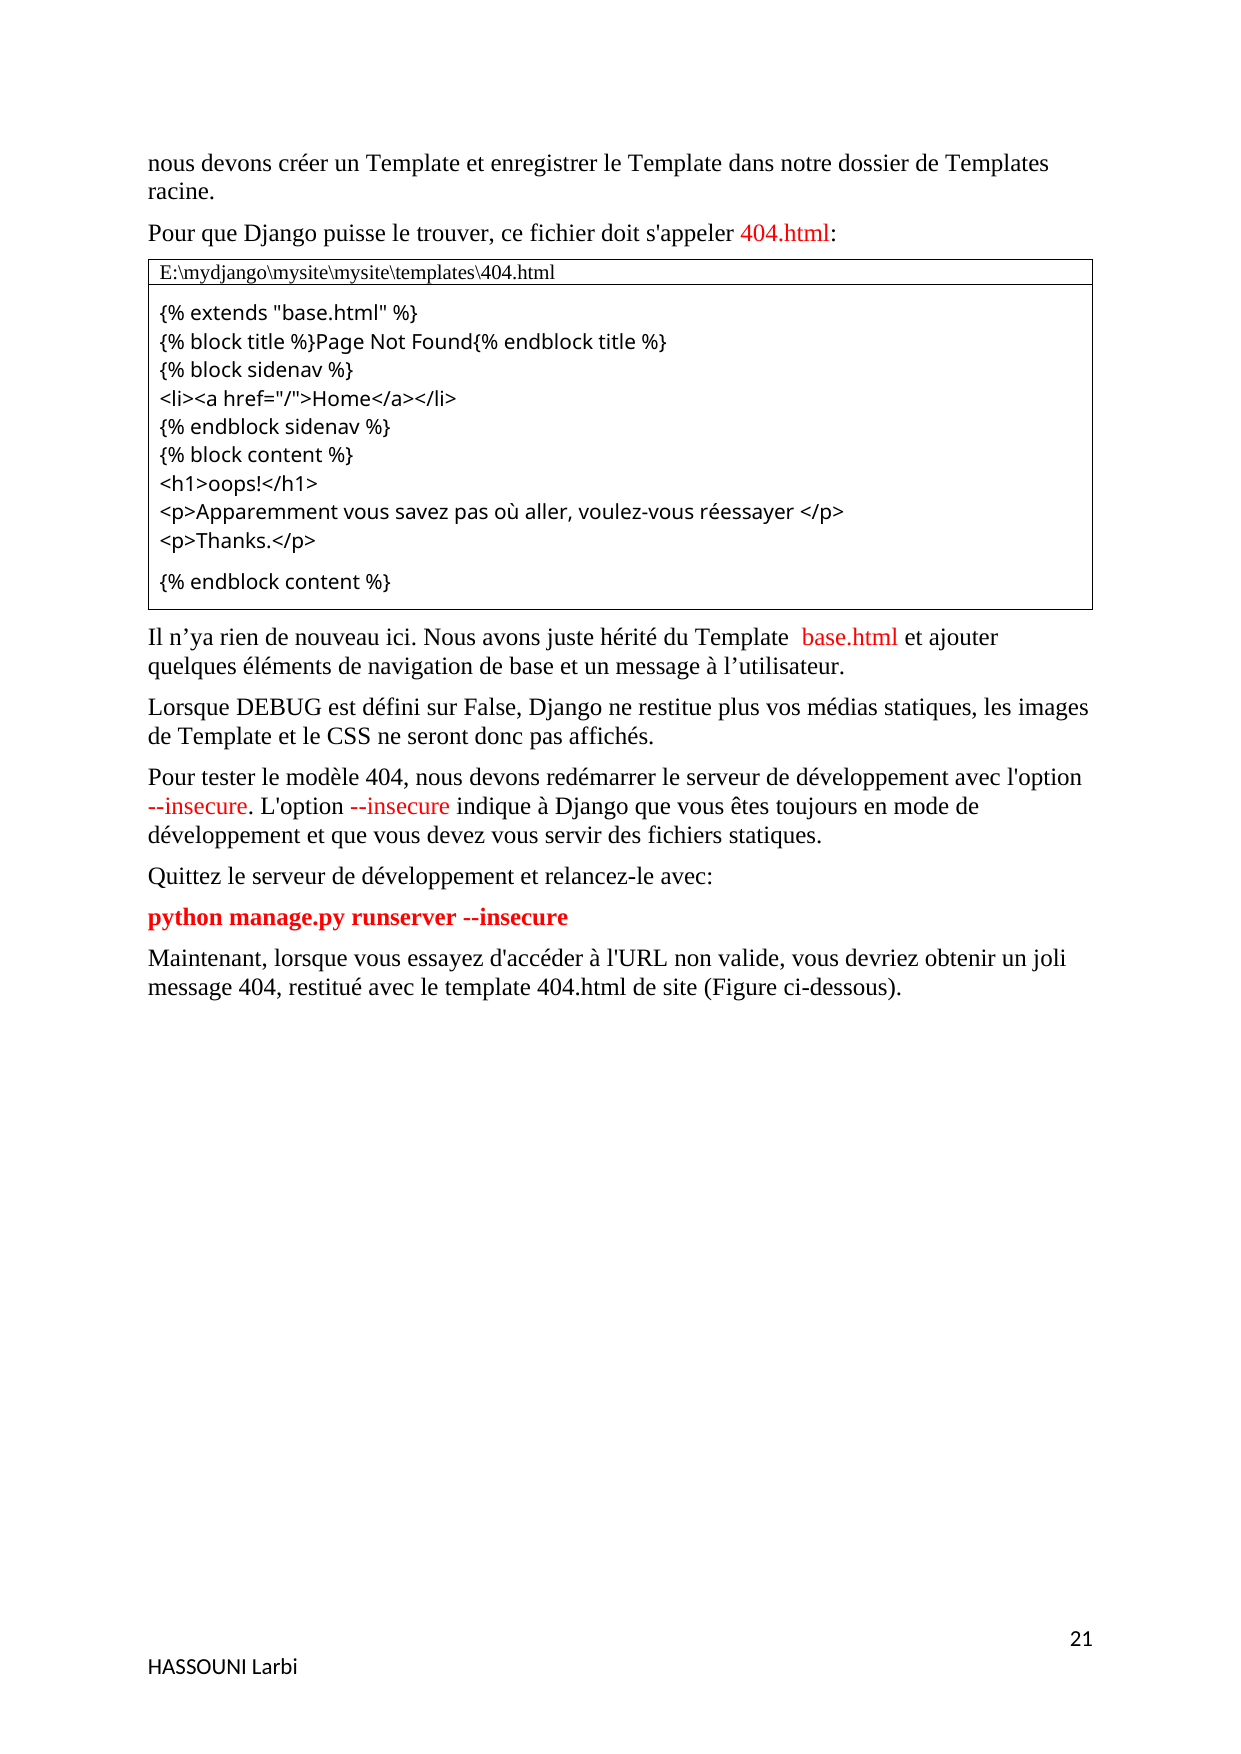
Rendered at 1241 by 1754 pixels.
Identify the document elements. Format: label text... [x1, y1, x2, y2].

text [148, 148, 1093, 205]
text Maintenant, lorsque vous essayez d'accéder à l'URL non valide, vous devriez obtenir un joli message 404, restitué avec le template 404.html de site (Figure ci-dessous). [148, 943, 1093, 1001]
text Quittez le serveur de développement et relancez-le avec: [148, 861, 1093, 890]
text Lorsque DEBUG est défini sur False, Django ne restitue plus vos médias statiques, les images de Template et le CSS ne seront donc pas affichés. [148, 692, 1093, 750]
text Pour tester le modèle 404, nous devons redémarrer le serveur de développement avec l'option --insecure. L'option --insecure indique à Django que vous êtes toujours en mode de développement et que vous devez vous servir des fichiers statiques. [148, 762, 1093, 848]
text Il n’ya rien de nouveau ici. Nous avons juste hérité du Template base.html et ajouter quelques éléments de navigation de base et un message à l’utilisateur. [148, 622, 1093, 680]
table_header E:\mydjango\mysite\mysite\templates\404.html [149, 260, 1092, 284]
table_cell {% extends "base.html" %} {% block title %}Page Not Found{% endblock title %} {% block sidenav %} <li><a href="/">Home</a></li> {% endblock sidenav %} {% block content %} <h1>oops!</h1> <p>Apparemment vous savez pas où aller, voulez-vous réessayer </p> <p>Thanks.</p> {% endblock content %} [149, 285, 1092, 609]
text Pour que Django puisse le trouver, ce fichier doit s'appeler 404.html: [148, 218, 1093, 246]
text python manage.py runserver --insecure [148, 902, 1093, 931]
